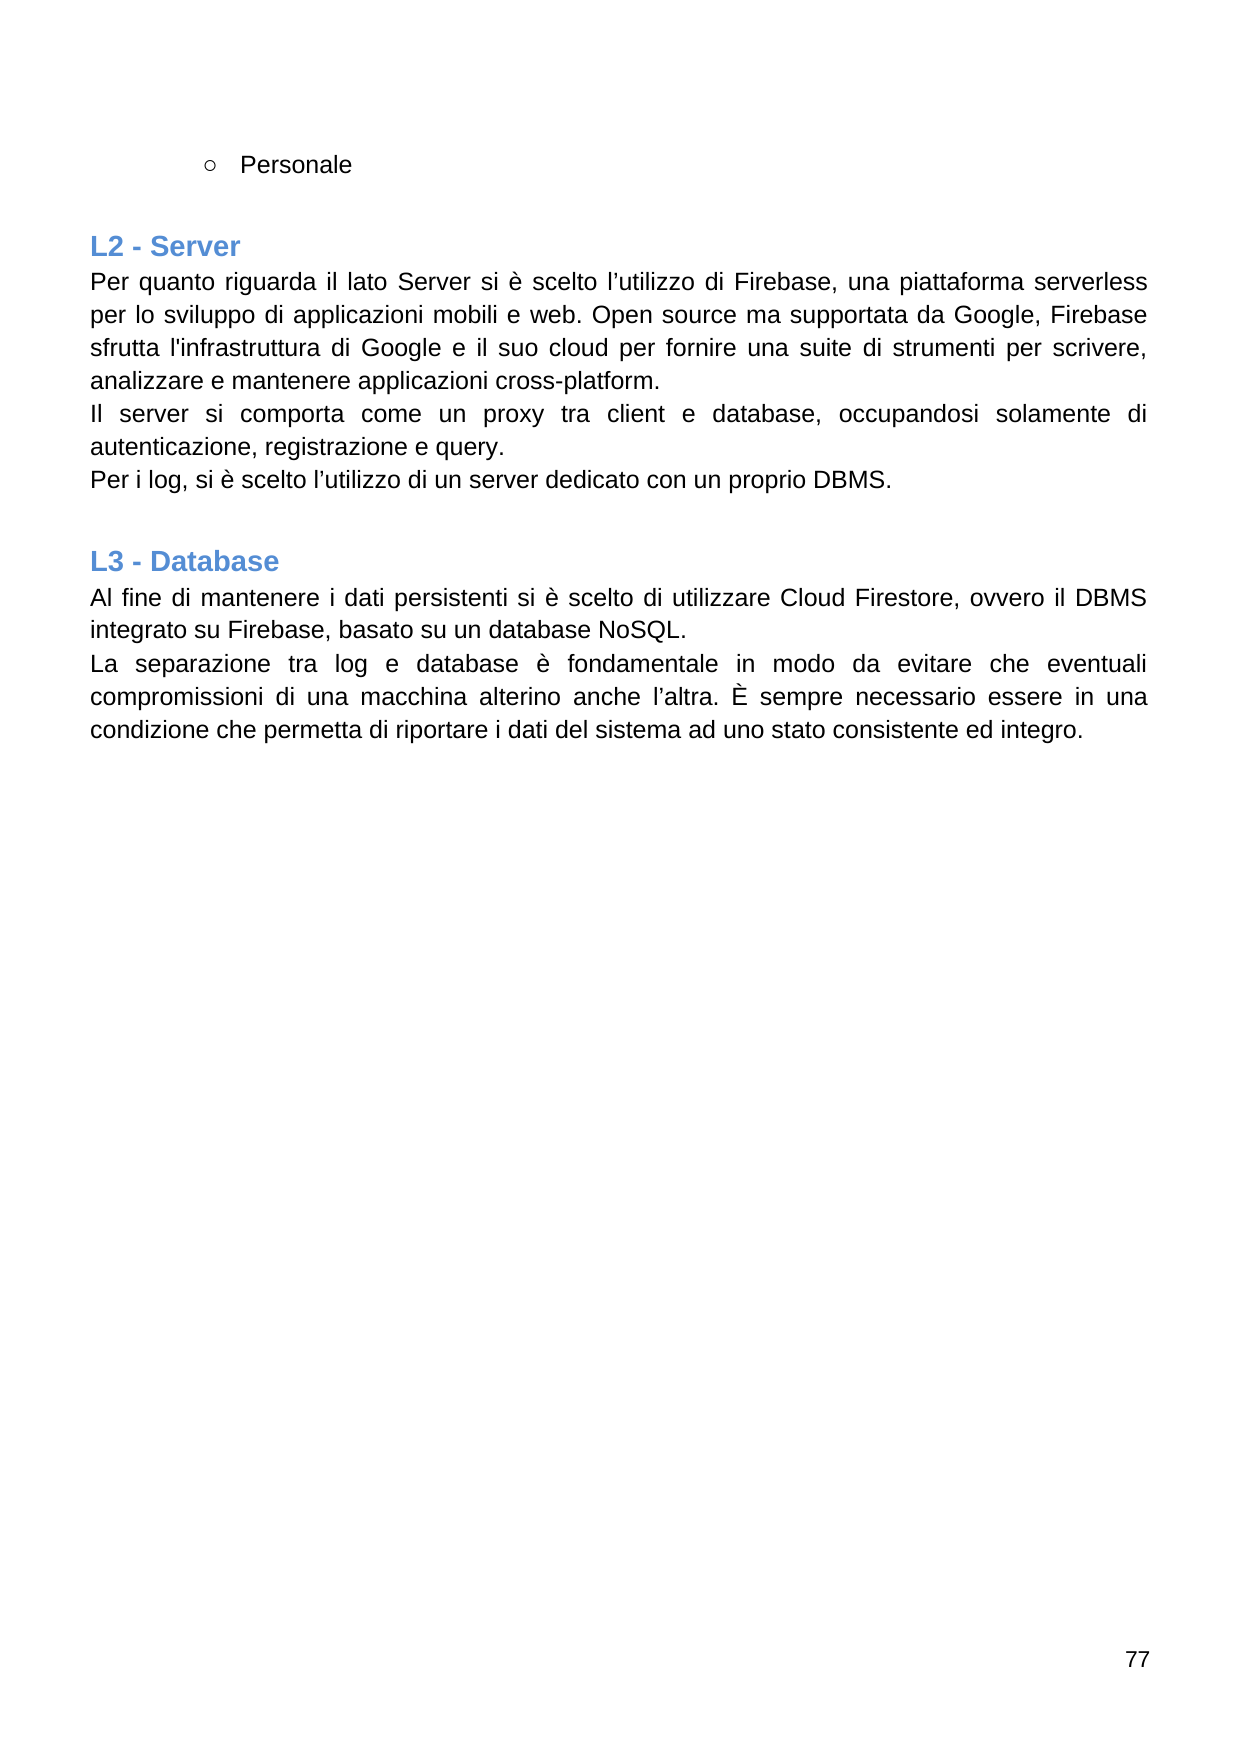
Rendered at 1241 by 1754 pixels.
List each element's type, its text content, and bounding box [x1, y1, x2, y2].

text Per i log, si è scelto l’utilizzo di un server dedicato con un proprio DBMS. [90, 465, 1149, 494]
text Il server si comporta come un proxy tra client e database, occupandosi solamente di autenticazione, registrazione e query. [90, 399, 1149, 461]
text L2 - Server [90, 229, 1149, 262]
text La separazione tra log e database è fondamentale in modo da evitare che eventuali compromissioni di una macchina alterino anche l’altra. È sempre necessario essere in una condizione che permetta di riportare i dati del sistema ad uno stato consistente ed integro. [90, 648, 1149, 743]
text L3 - Database [90, 544, 1149, 577]
text Per quanto riguarda il lato Server si è scelto l’utilizzo di Firebase, una piattaforma serverless per lo sviluppo di applicazioni mobili e web. Open source ma supportata da Google, Firebase sfrutta l'infrastruttura di Google e il suo cloud per fornire una suite di strumenti per scrivere, analizzare e mantenere applicazioni cross-platform. [90, 267, 1149, 395]
text Al fine di mantenere i dati persistenti si è scelto di utilizzare Cloud Firestore, ovvero il DBMS integrato su Firebase, basato su un database NoSQL. [90, 582, 1149, 644]
list Personale [202, 150, 1149, 179]
